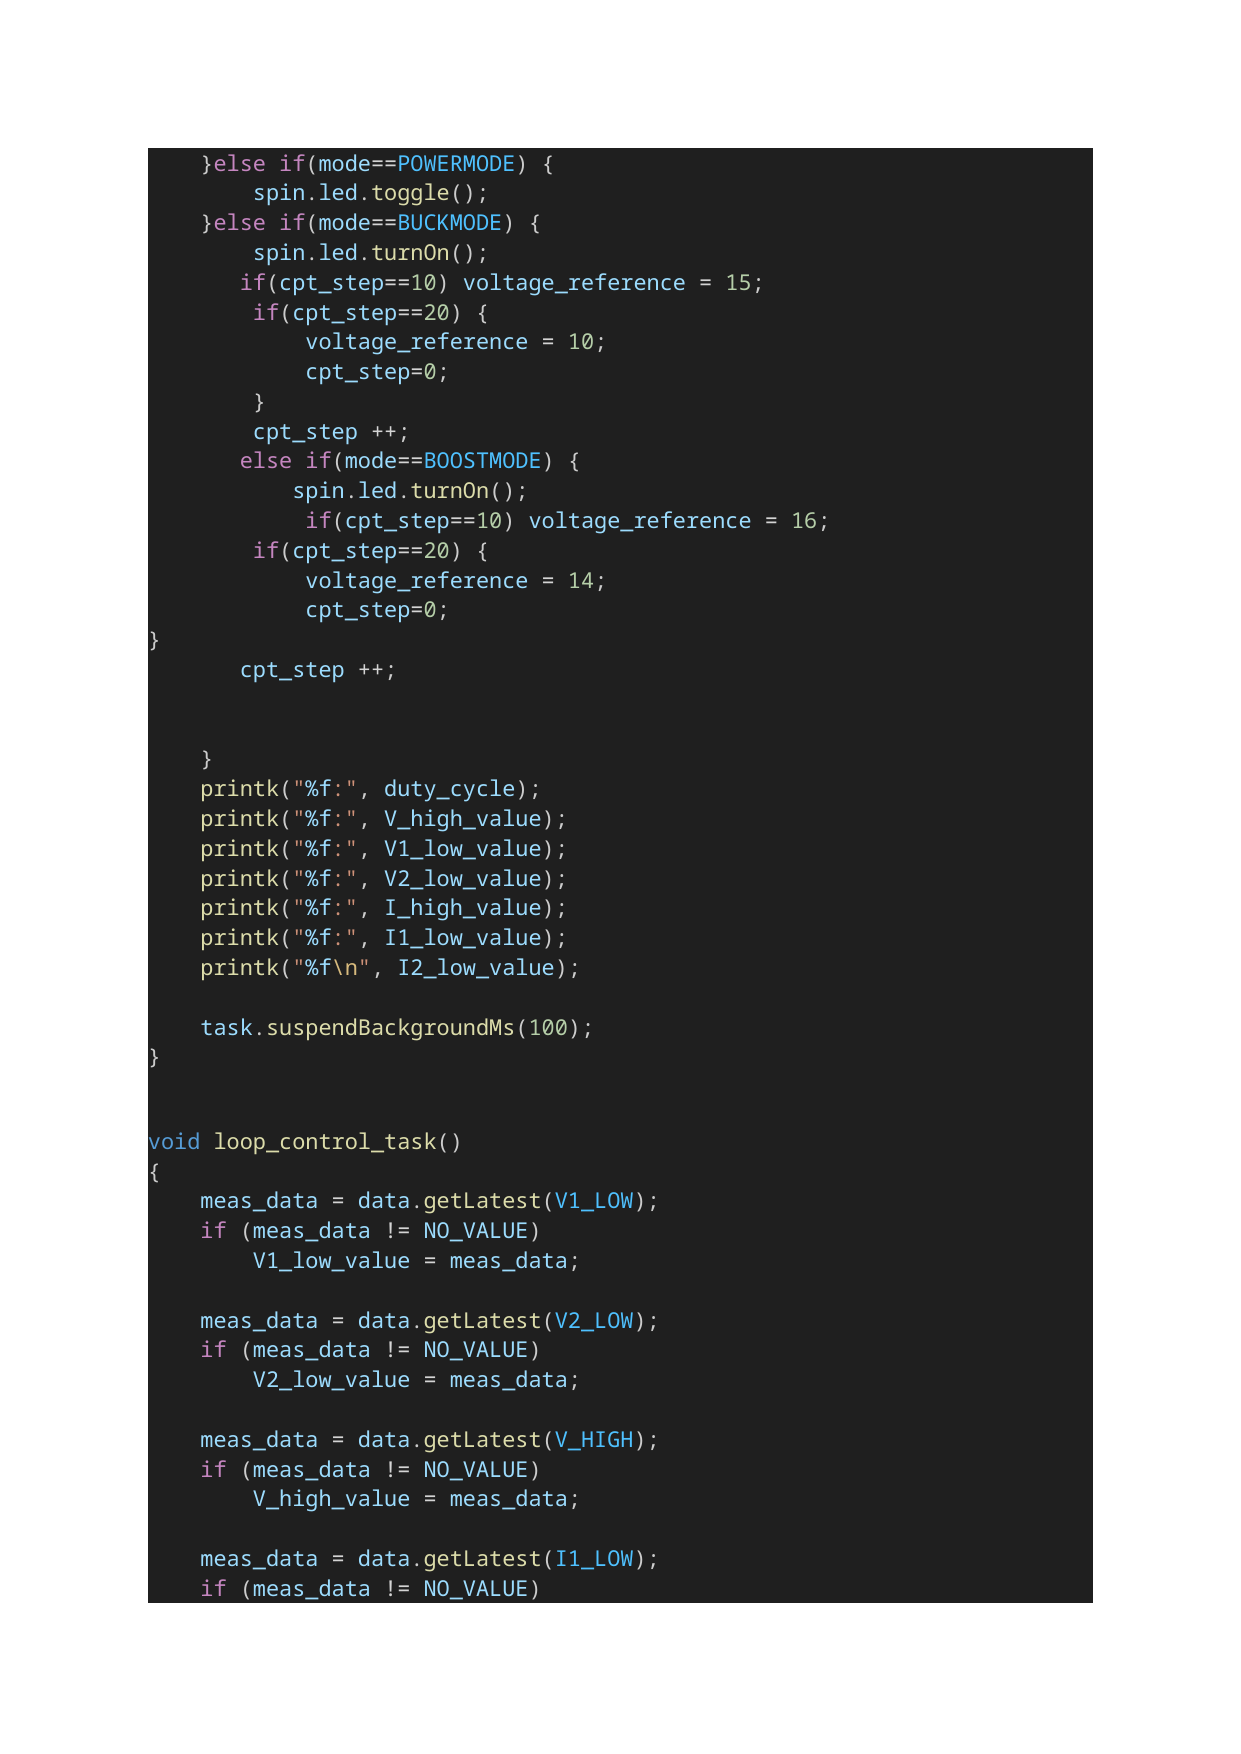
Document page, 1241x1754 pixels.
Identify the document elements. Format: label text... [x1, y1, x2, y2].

text if(cpt_step==20) { [148, 297, 1093, 326]
text spin.led.turnOn(); [148, 475, 1093, 505]
text if(cpt_step==10) voltage_reference = 16; [148, 505, 1093, 535]
text else if(mode==BOOSTMODE) { [148, 446, 1093, 475]
text if (meas_data != NO_VALUE) [148, 1334, 1093, 1364]
text meas_data = data.getLatest(V1_LOW); [148, 1186, 1093, 1215]
text }else if(mode==BUCKMODE) { [148, 207, 1093, 237]
text } [148, 743, 1093, 773]
text if(cpt_step==20) { [148, 535, 1093, 565]
text V2_low_value = meas_data; [148, 1364, 1093, 1394]
text cpt_step=0; } [148, 594, 1093, 654]
text } [148, 386, 1093, 416]
text cpt_step ++; [148, 654, 1093, 684]
text printk("%f\n", I2_low_value); [148, 952, 1093, 982]
text V1_low_value = meas_data; [148, 1245, 1093, 1275]
text task.suspendBackgroundMs(100); [148, 1012, 1093, 1041]
text printk("%f:", V_high_value); [148, 803, 1093, 833]
text if(cpt_step==10) voltage_reference = 15; [148, 267, 1093, 297]
text meas_data = data.getLatest(I1_LOW); [148, 1543, 1093, 1573]
text printk("%f:", I1_low_value); [148, 922, 1093, 952]
text meas_data = data.getLatest(V_HIGH); [148, 1424, 1093, 1454]
text printk("%f:", V2_low_value); [148, 863, 1093, 892]
text voltage_reference = 14; [148, 565, 1093, 594]
text spin.led.turnOn(); [148, 237, 1093, 267]
text printk("%f:", I_high_value); [148, 892, 1093, 922]
text } [148, 1041, 1093, 1071]
text printk("%f:", V1_low_value); [148, 833, 1093, 863]
text cpt_step ++; [148, 416, 1093, 446]
text cpt_step=0; [148, 356, 1093, 386]
text { [148, 1156, 1093, 1186]
text V_high_value = meas_data; [148, 1483, 1093, 1513]
text if (meas_data != NO_VALUE) [148, 1454, 1093, 1483]
text spin.led.toggle(); [148, 177, 1093, 207]
text if (meas_data != NO_VALUE) [148, 1573, 1093, 1603]
text printk("%f:", duty_cycle); [148, 773, 1093, 803]
text voltage_reference = 10; [148, 326, 1093, 356]
text void loop_control_task() [148, 1126, 1093, 1156]
text }else if(mode==POWERMODE) { [148, 148, 1093, 177]
text if (meas_data != NO_VALUE) [148, 1215, 1093, 1245]
text meas_data = data.getLatest(V2_LOW); [148, 1305, 1093, 1334]
